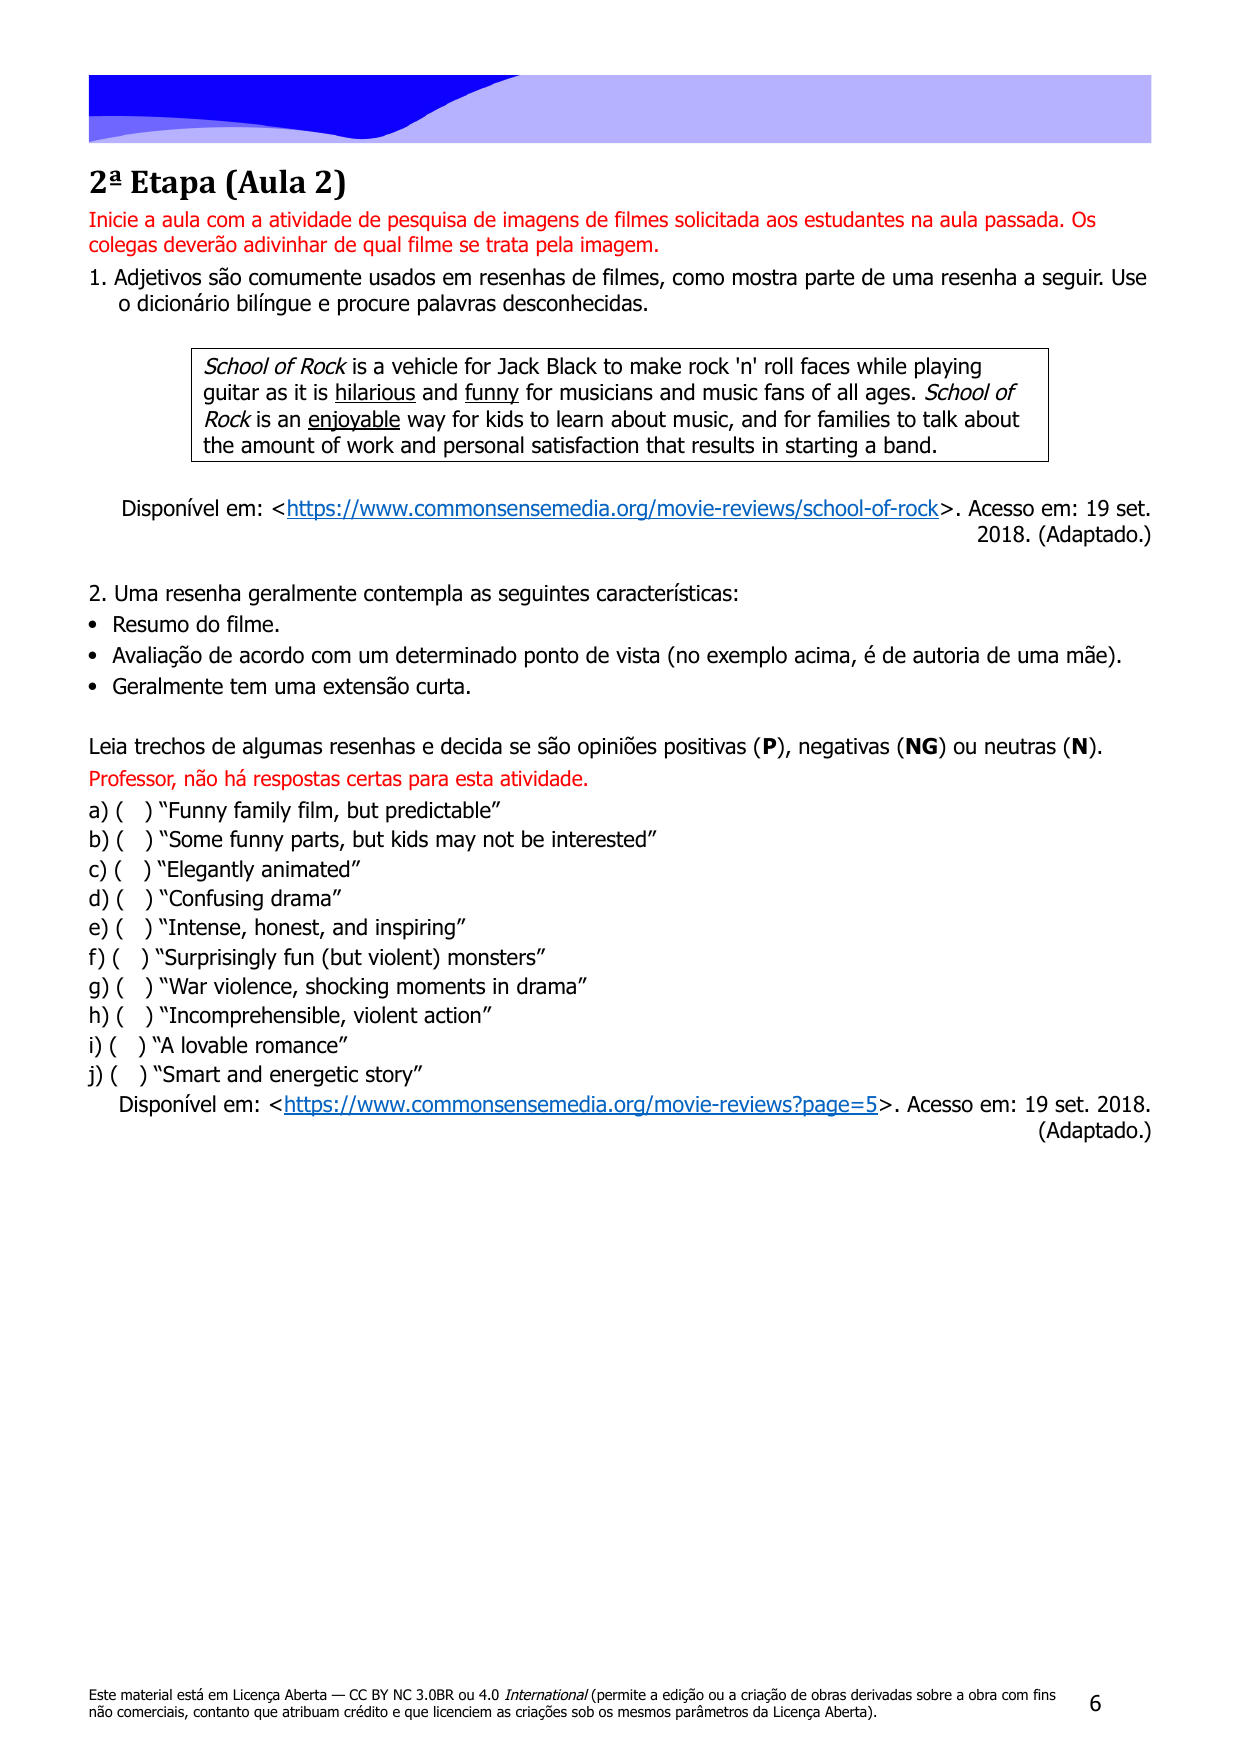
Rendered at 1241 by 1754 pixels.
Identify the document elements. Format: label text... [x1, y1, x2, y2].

text Geralmente tem uma extensão curta. [89, 671, 1152, 701]
text c) ( ) “Elegantly animated” [89, 855, 1152, 882]
text i) ( ) “A lovable romance” [89, 1031, 1152, 1058]
text e) ( ) “Intense, honest, and inspiring” [89, 914, 1152, 940]
text f) ( ) “Surprisingly fun (but violent) monsters” [89, 943, 1152, 970]
text g) ( ) “War violence, shocking moments in drama” [89, 973, 1152, 999]
text 1. Adjetivos são comumente usados em resenhas de filmes, como mostra parte de uma resenha a seguir. Use o dicionário bilíngue e procure palavras desconhecidas. [89, 263, 1152, 316]
text b) ( ) “Some funny parts, but kids may not be interested” [89, 826, 1152, 852]
text Disponível em: <https://www.commonsensemedia.org/movie-reviews?page=5>. Acesso em: 19 set. 2018. (Adaptado.) [89, 1090, 1152, 1143]
text 2ª Etapa (Aula 2) [89, 162, 1152, 201]
picture [88, 75, 1152, 156]
text Resumo do filme. [89, 609, 1152, 638]
text Avaliação de acordo com um determinado ponto de vista (no exemplo acima, é de autoria de uma mãe). [89, 640, 1152, 669]
text Professor, não há respostas certas para esta atividade. [89, 765, 1152, 791]
text 2. Uma resenha geralmente contempla as seguintes características: [89, 579, 1152, 606]
text Leia trechos de algumas resenhas e decida se são opiniões positivas (P), negativas (NG) ou neutras (N). [89, 733, 1152, 759]
text Disponível em: <https://www.commonsensemedia.org/movie-reviews/school-of-rock>. Acesso em: 19 set. 2018. (Adaptado.) [89, 494, 1152, 547]
table_header School of Rock is a vehicle for Jack Black to make rock 'n' roll faces while playing guitar as it is hilarious and funny for musicians and music fans of all ages. School of Rock is an enjoyable way for kids to learn about music, and for families to talk about the amount of work and personal satisfaction that results in starting a band. [192, 349, 1048, 461]
text d) ( ) “Confusing drama” [89, 884, 1152, 911]
text a) ( ) “Funny family film, but predictable” [89, 796, 1152, 823]
text Inicie a aula com a atividade de pesquisa de imagens de filmes solicitada aos estudantes na aula passada. Os colegas deverão adivinhar de qual filme se trata pela imagem. [89, 207, 1152, 257]
text h) ( ) “Incomprehensible, violent action” [89, 1002, 1152, 1028]
text j) ( ) “Smart and energetic story” [89, 1061, 1152, 1087]
